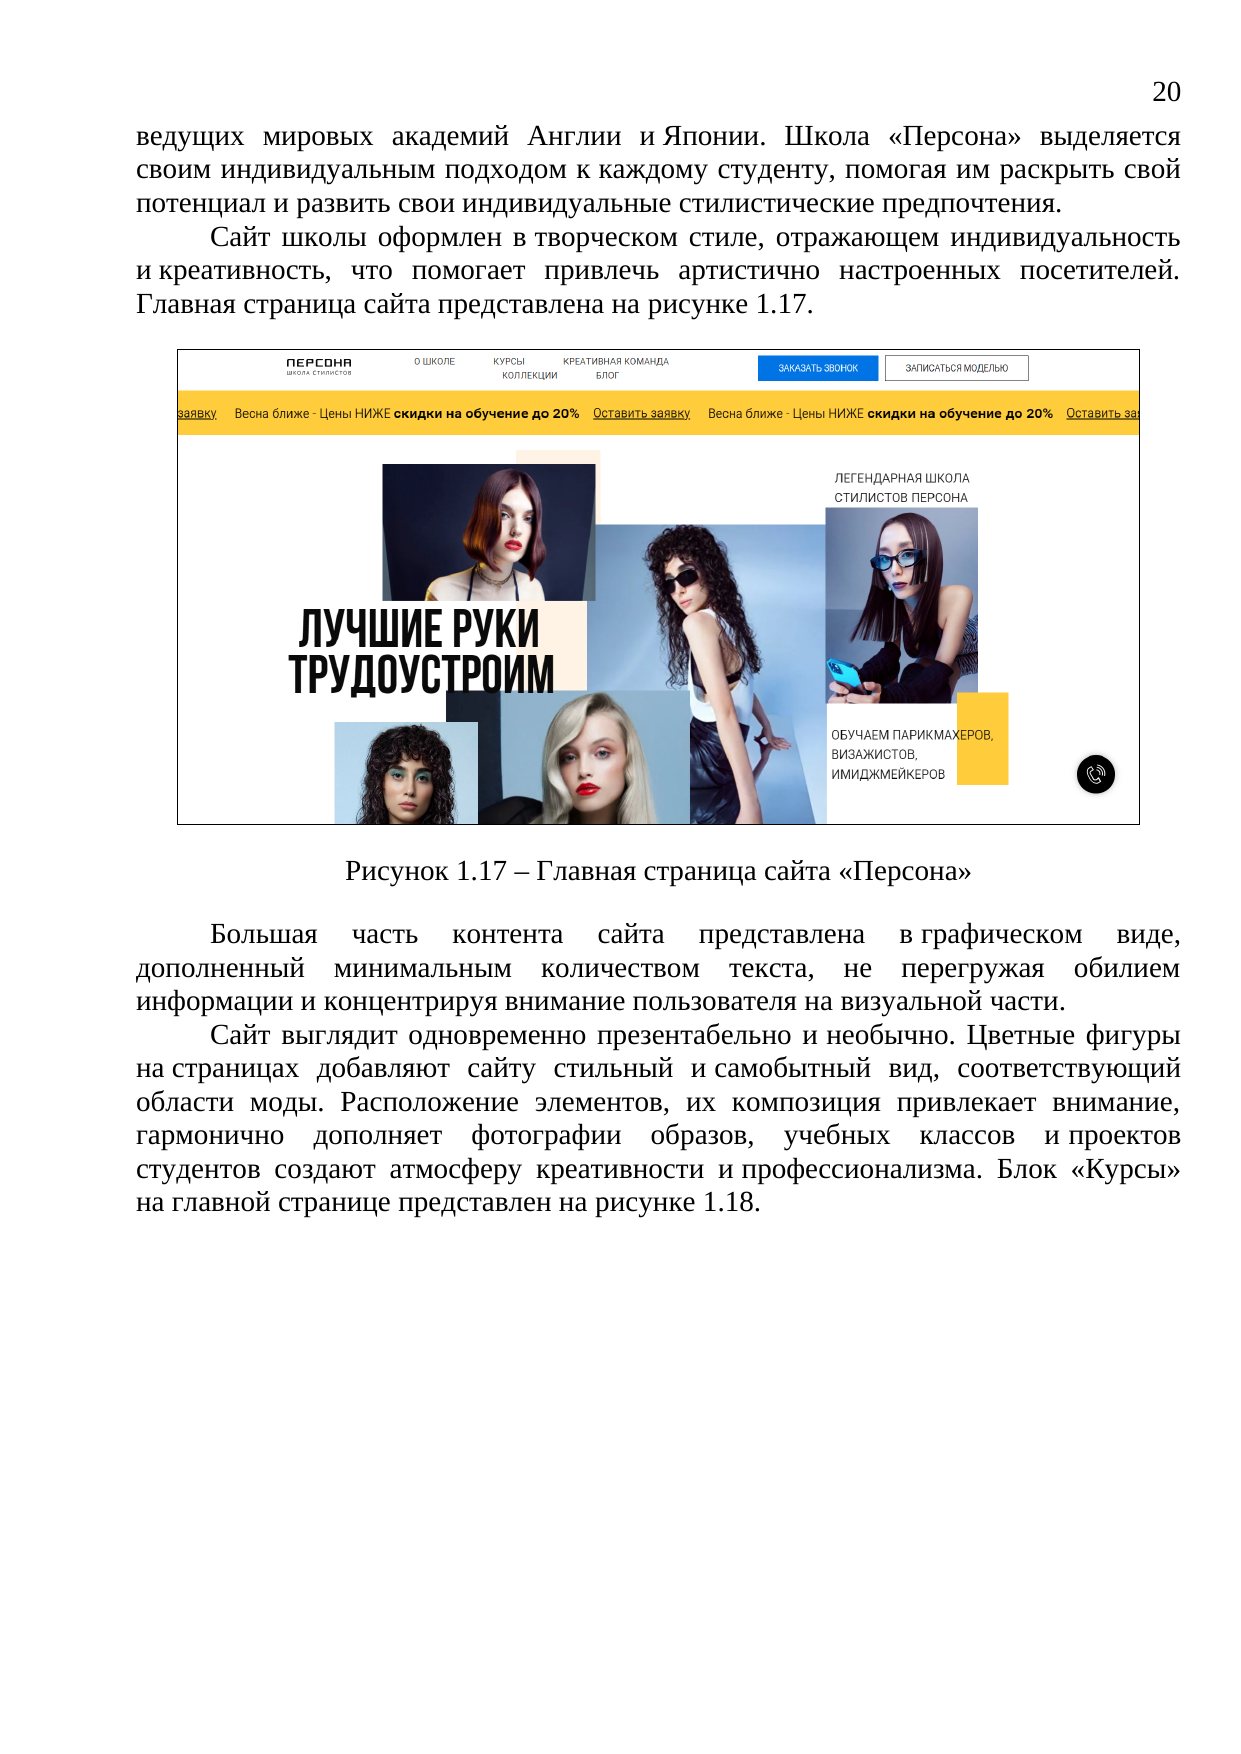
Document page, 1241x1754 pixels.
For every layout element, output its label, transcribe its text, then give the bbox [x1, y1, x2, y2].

text Сайт школы оформлен в творческом стиле, отражающем индивидуальность и креативность, что помогает привлечь артистично настроенных посетителей. Главная страница сайта представлена на рисунке 1.17. [136, 219, 1181, 319]
text Сайт выглядит одновременно презентабельно и необычно. Цветные фигуры на страницах добавляют сайту стильный и самобытный вид, соответствующий области моды. Расположение элементов, их композиция привлекает внимание, гармонично дополняет фотографии образов, учебных классов и проектов студентов создают атмосферу креативности и профессионализма. Блок «Курсы» на главной странице представлен на рисунке 1.18. [136, 1017, 1181, 1218]
text Большая часть контента сайта представлена в графическом виде, дополненный минимальным количеством текста, не перегружая обилием информации и концентрируя внимание пользователя на визуальной части. [136, 916, 1181, 1017]
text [136, 118, 1181, 219]
text Рисунок 1.17 – Главная страница сайта «Персона» [136, 853, 1181, 887]
picture [178, 350, 1139, 824]
